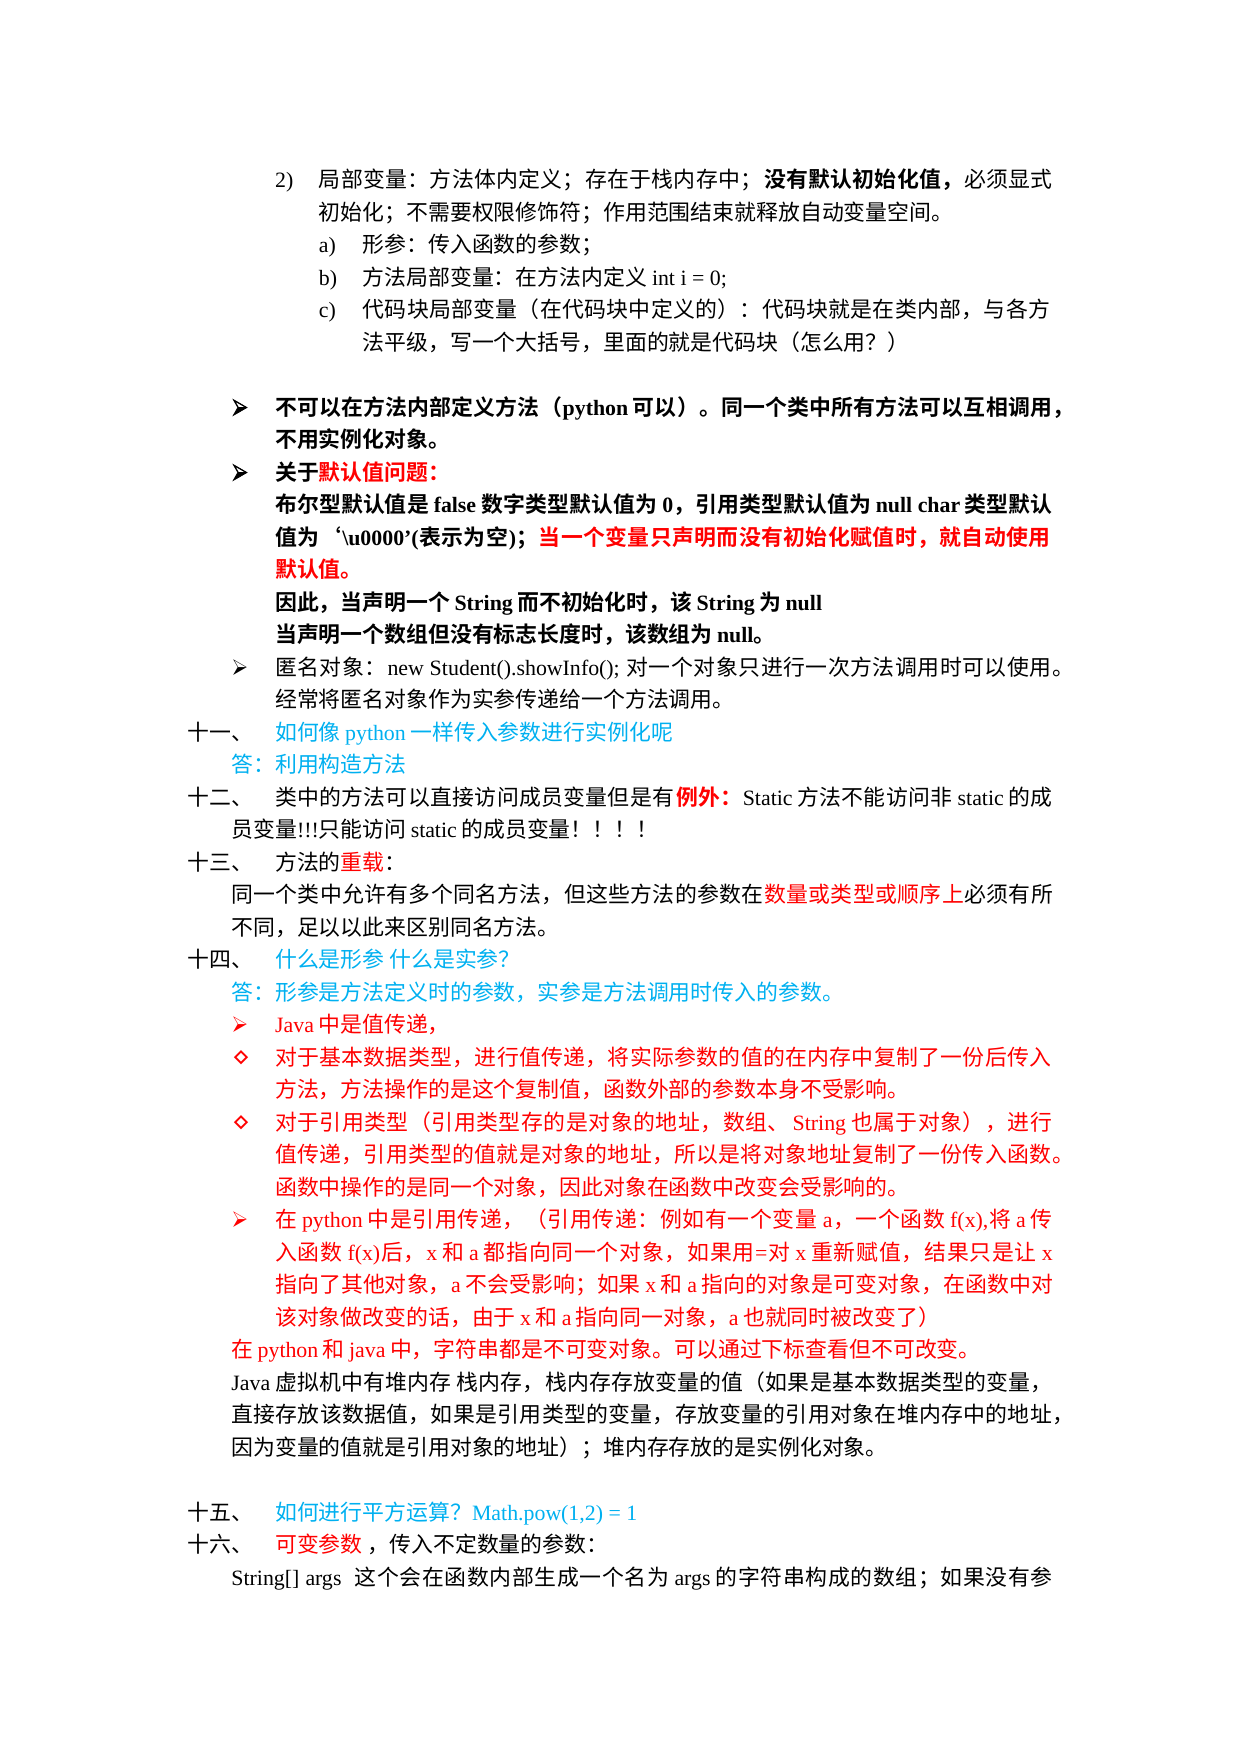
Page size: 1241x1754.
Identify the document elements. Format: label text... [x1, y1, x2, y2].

list Java中是值传递， [231, 1007, 1053, 1039]
list 答：形参是方法定义时的参数，实参是方法调用时传入的参数。 [231, 974, 1053, 1007]
list 因此，当声明一个String而不初始化时，该String为null [275, 584, 1053, 617]
list 方法局部变量：在方法内定义 int i = 0; [319, 259, 1053, 292]
list 如何像python一样传入参数进行实例化呢 [187, 714, 1053, 747]
list 可变参数 ，传入不定数量的参数： [187, 1527, 1053, 1559]
list 对于引用类型（引用类型存的是对象的地址，数组、String也属于对象），进行值传递，引用类型的值就是对象的地址，所以是将对象地址复制了一份传入函数。函数中操作的是同一个对象，因此对象在函数中改变会受影响的。 [231, 1104, 1053, 1202]
list 方法的重载： [187, 844, 1053, 877]
list 在python和java中，字符串都是不可变对象。可以通过下标查看但不可改变。 [231, 1332, 1053, 1364]
list 局部变量：方法体内定义；存在于栈内存中；没有默认初始化值，必须显式初始化；不需要权限修饰符；作用范围结束就释放自动变量空间。 [275, 162, 1053, 227]
list 什么是形参 什么是实参？ [187, 942, 1053, 974]
list 对于基本数据类型，进行值传递，将实际参数的值的在内存中复制了一份后传入方法，方法操作的是这个复制值，函数外部的参数本身不受影响。 [231, 1039, 1053, 1104]
list 同一个类中允许有多个同名方法，但这些方法的参数在数量或类型或顺序上必须有所不同，足以以此来区别同名方法。 [231, 877, 1053, 942]
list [231, 1559, 1053, 1592]
list 答：利用构造方法 [231, 747, 1053, 779]
list Java虚拟机中有堆内存 栈内存，栈内存存放变量的值（如果是基本数据类型的变量，直接存放该数据值，如果是引用类型的变量，存放变量的引用对象在堆内存中的地址，因为变量的值就是引用对象的地址）；堆内存存放的是实例化对象。 [231, 1364, 1053, 1462]
list 如何进行平方运算？Math.pow(1,2) = 1 [187, 1494, 1053, 1527]
list 代码块局部变量（在代码块中定义的）：代码块就是在类内部，与各方法平级，写一个大括号，里面的就是代码块（怎么用？） [319, 292, 1053, 357]
list 在python中是引用传递，（引用传递：例如有一个变量a，一个函数f(x),将a传入函数f(x)后，x和a都指向同一个对象，如果用=对x重新赋值，结果只是让x指向了其他对象，a不会受影响；如果x和a指向的对象是可变对象，在函数中对该对象做改变的话，由于x和a指向同一对象，a也就同时被改变了） [231, 1202, 1053, 1332]
list 形参：传入函数的参数； [319, 227, 1053, 259]
list 匿名对象：new Student().showInfo(); 对一个对象只进行一次方法调用时可以使用。经常将匿名对象作为实参传递给一个方法调用。 [231, 649, 1053, 714]
list 不可以在方法内部定义方法（python可以）。同一个类中所有方法可以互相调用，不用实例化对象。 [231, 389, 1053, 454]
list 布尔型默认值是false 数字类型默认值为0，引用类型默认值为null char类型默认值为‘\u0000’(表示为空)；当一个变量只声明而没有初始化赋值时，就自动使用默认值。 [275, 487, 1053, 584]
list 关于默认值问题： [231, 454, 1053, 487]
list 类中的方法可以直接访问成员变量但是有例外：Static方法不能访问非static的成员变量!!!只能访问static的成员变量！！！！ [187, 779, 1053, 844]
list 当声明一个数组但没有标志长度时，该数组为null。 [275, 617, 1053, 649]
